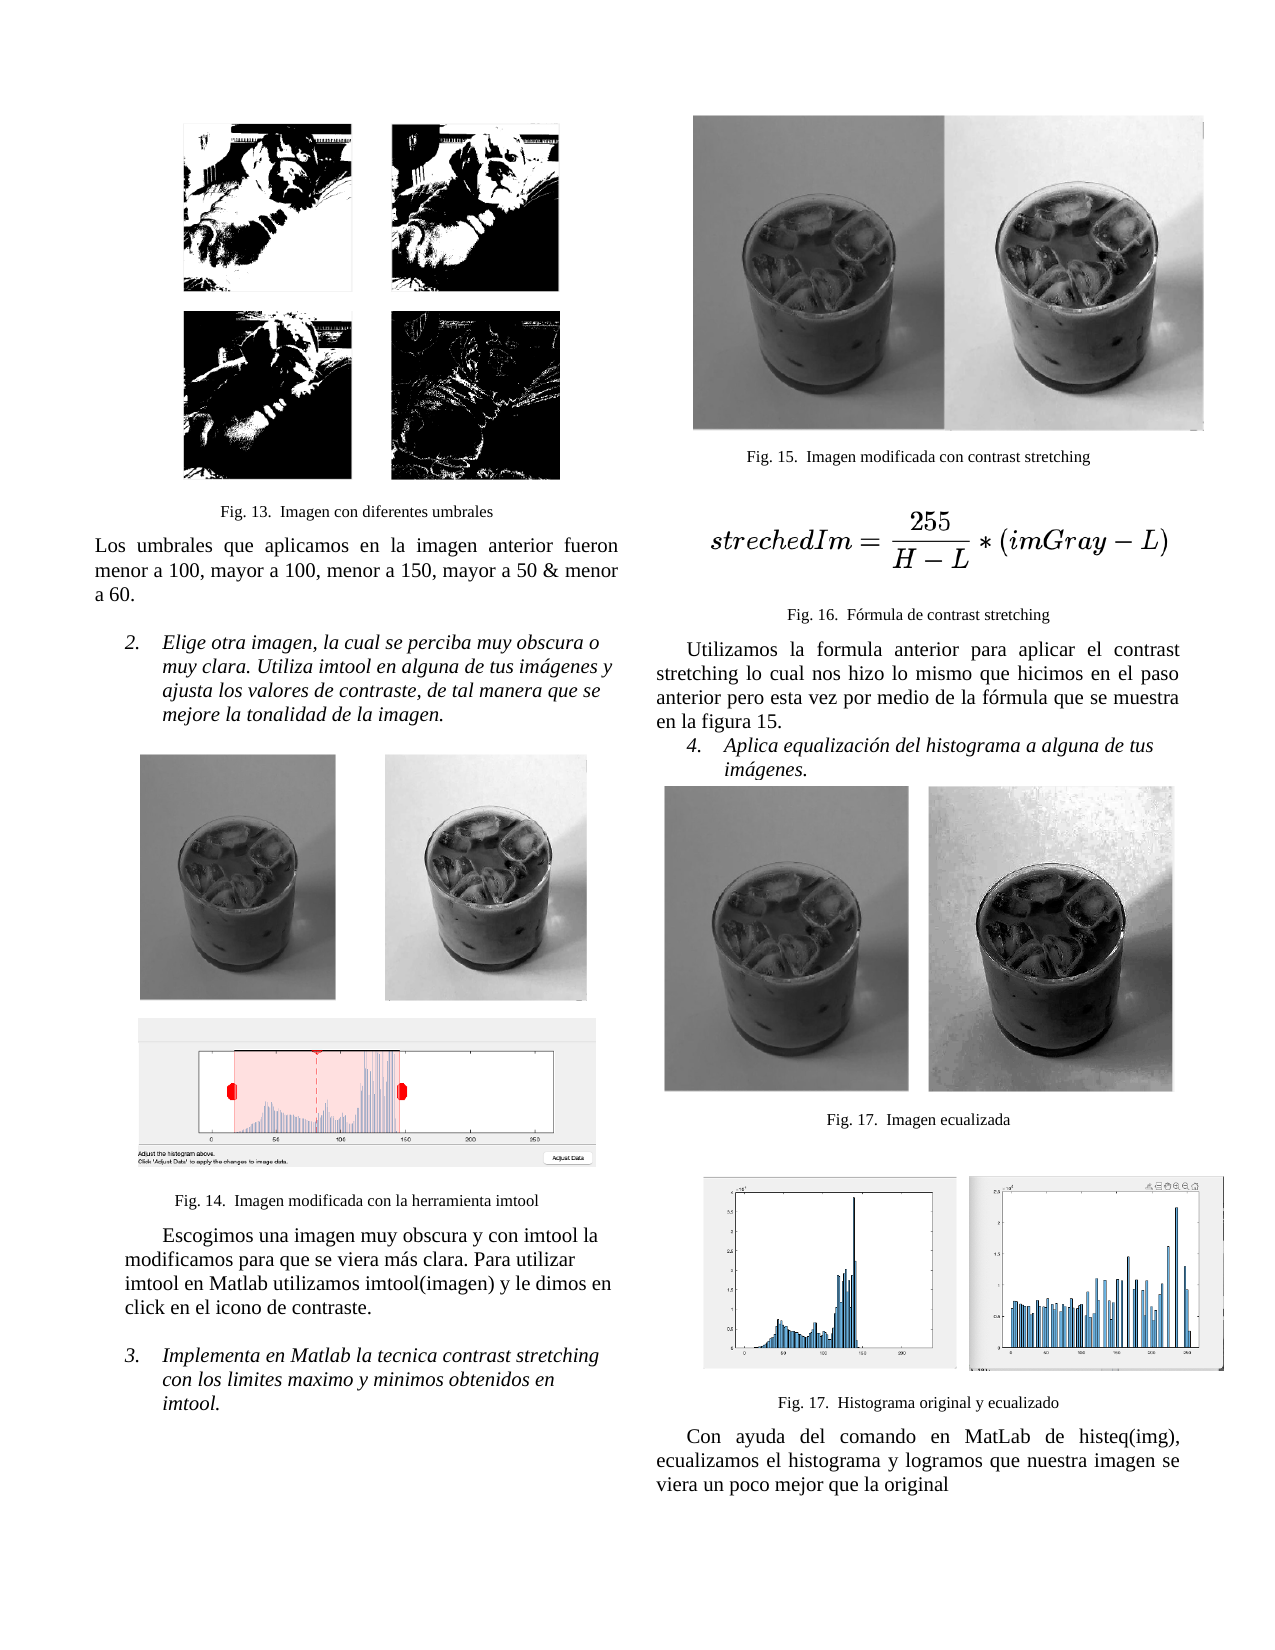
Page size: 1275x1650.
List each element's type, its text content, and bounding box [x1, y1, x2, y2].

picture [124, 750, 608, 1179]
text Los umbrales que aplicamos en la imagen anterior fueron menor a 100, mayor a 100, menor a 150, mayor a 50 & menor a 60. [94, 533, 619, 606]
text Fig. 15. Imagen modificada con contrast stretching [656, 447, 1181, 466]
text Fig. 13. Imagen con diferentes umbrales [94, 502, 619, 521]
text Fig. 17. Histograma original y ecualizado [656, 1392, 1181, 1412]
picture [686, 112, 1211, 435]
list Aplica equalización del histograma a alguna de tus imágenes. [686, 733, 1181, 780]
text Fig. 14. Imagen modificada con la herramienta imtool [94, 1191, 619, 1210]
list Implementa en Matlab la tecnica contrast stretching con los limites maximo y minimos obtenidos en imtool. [124, 1343, 619, 1415]
text Fig. 17. Imagen ecualizada [656, 1110, 1181, 1129]
text Utilizamos la formula anterior para aplicar el contrast stretching lo cual nos hizo lo mismo que hicimos en el paso anterior pero esta vez por medio de la fórmula que se muestra en la figura 15. [656, 636, 1181, 733]
text Fig. 16. Fórmula de contrast stretching [656, 605, 1181, 624]
picture [686, 502, 1211, 593]
text Con ayuda del comando en MatLab de histeq(img), ecualizamos el histograma y logramos que nuestra imagen se viera un poco mejor que la original [656, 1424, 1181, 1496]
picture [656, 780, 1181, 1098]
picture [686, 1165, 1236, 1380]
list Elige otra imagen, la cual se perciba muy obscura o muy clara. Utiliza imtool en alguna de tus imágenes y ajusta los valores de contraste, de tal manera que se mejore la tonalidad de la imagen. [124, 630, 619, 726]
text Escogimos una imagen muy obscura y con imtool la modificamos para que se viera más clara. Para utilizar imtool en Matlab utilizamos imtool(imagen) y le dimos en click en el icono de contraste. [124, 1223, 619, 1319]
picture [166, 112, 577, 490]
